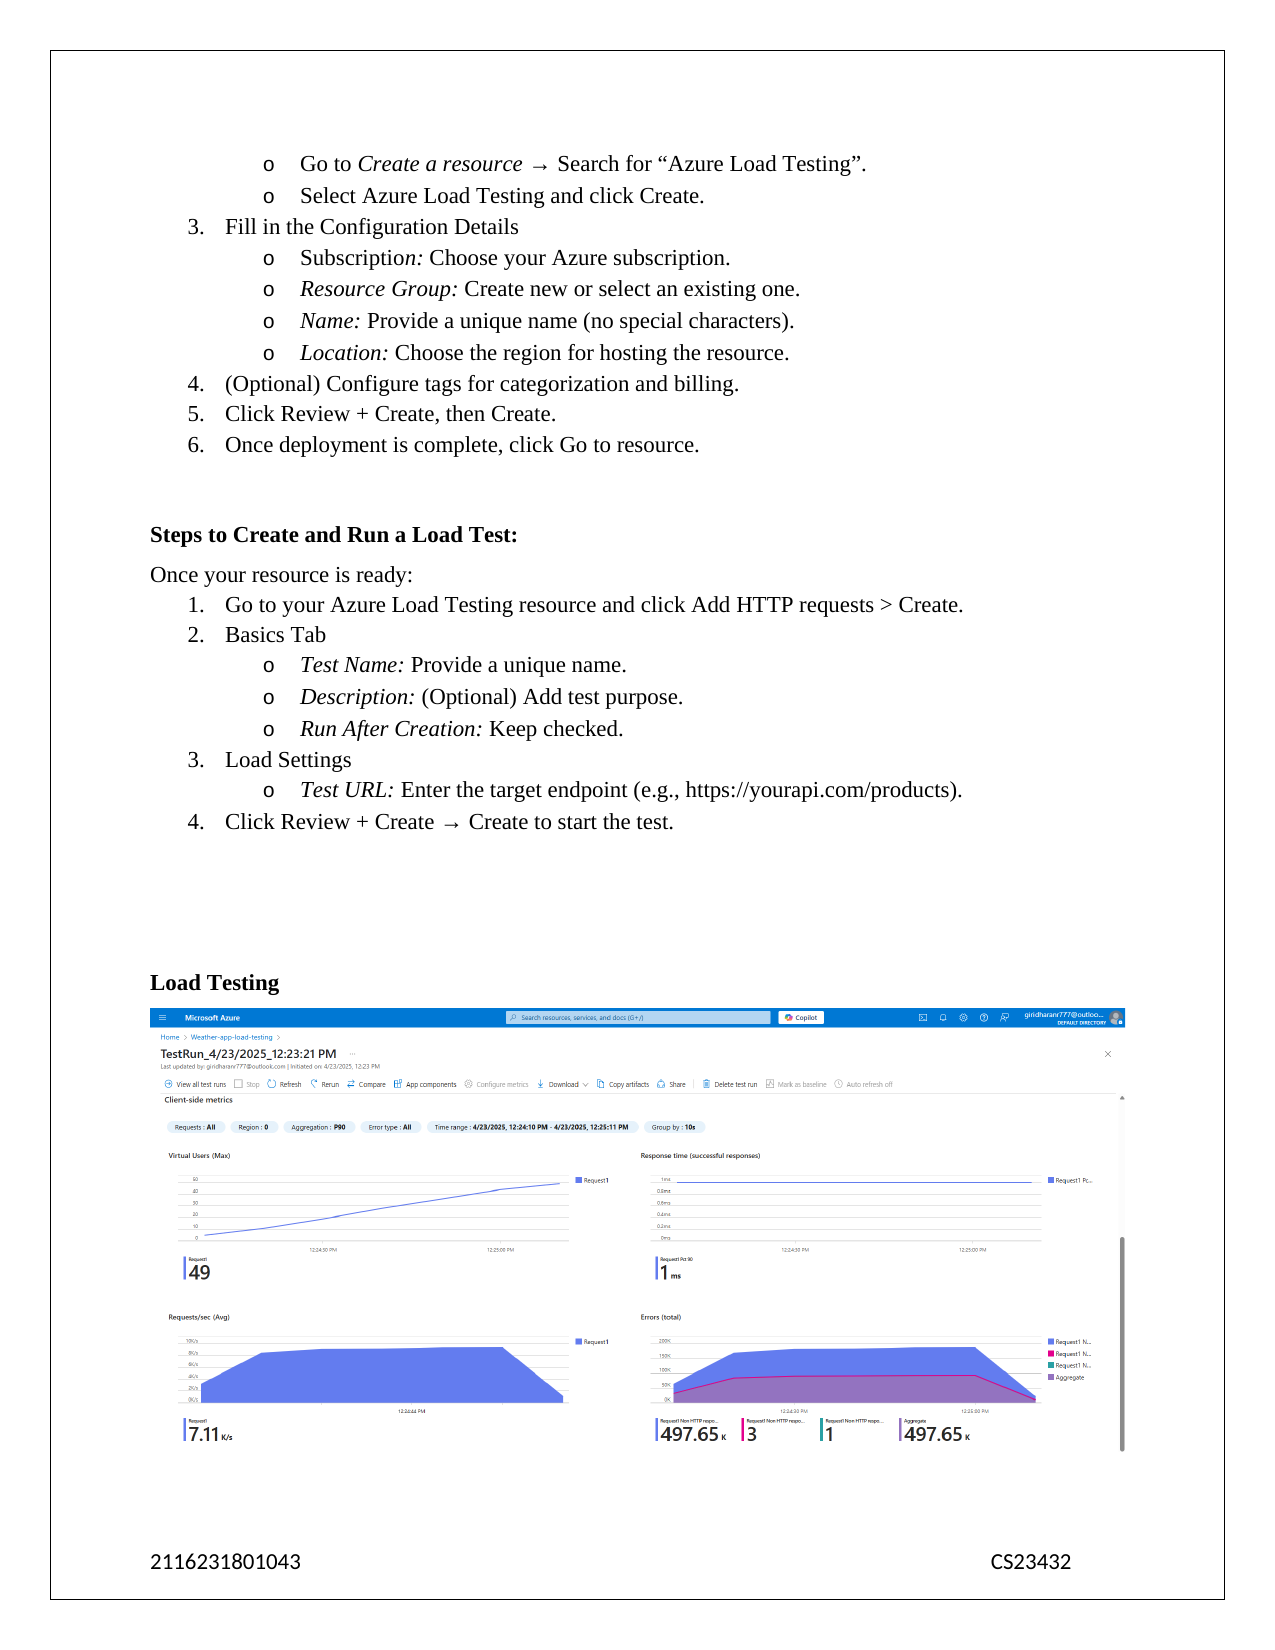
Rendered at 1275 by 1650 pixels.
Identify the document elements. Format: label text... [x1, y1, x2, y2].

list Test URL: Enter the target endpoint (e.g., https://yourapi.com/products). [262, 777, 1125, 804]
text Steps to Create and Run a Load Test: [150, 521, 1125, 548]
list Go to your Azure Load Testing resource and click Add HTTP requests > Create. [187, 591, 1125, 617]
list Load Settings [187, 746, 1125, 773]
list Subscription: Choose your Azure subscription. [262, 243, 1125, 271]
list (Optional) Configure tags for categorization and billing. [187, 370, 1125, 397]
list Name: Provide a unique name (no special characters). [262, 307, 1125, 334]
list Fill in the Configuration Details [187, 213, 1125, 240]
list Location: Choose the region for hosting the resource. [262, 338, 1125, 366]
text Once your resource is ready: [150, 561, 1125, 587]
list Click Review + Create, then Create. [187, 400, 1125, 427]
list Basics Tab [187, 621, 1125, 647]
list Description: (Optional) Add test purpose. [262, 683, 1125, 711]
list Click Review + Create → Create to start the test. [187, 808, 1125, 834]
list Once deployment is complete, click Go to resource. [187, 431, 1125, 457]
text Load Testing [150, 968, 1125, 995]
list Go to Create a resource → Search for “Azure Load Testing”. [262, 150, 1125, 178]
list Select Azure Load Testing and click Create. [262, 182, 1125, 209]
picture [150, 1008, 1125, 1452]
list Resource Group: Create new or select an existing one. [262, 275, 1125, 303]
list Run After Creation: Keep checked. [262, 715, 1125, 742]
list Test Name: Provide a unique name. [262, 651, 1125, 679]
